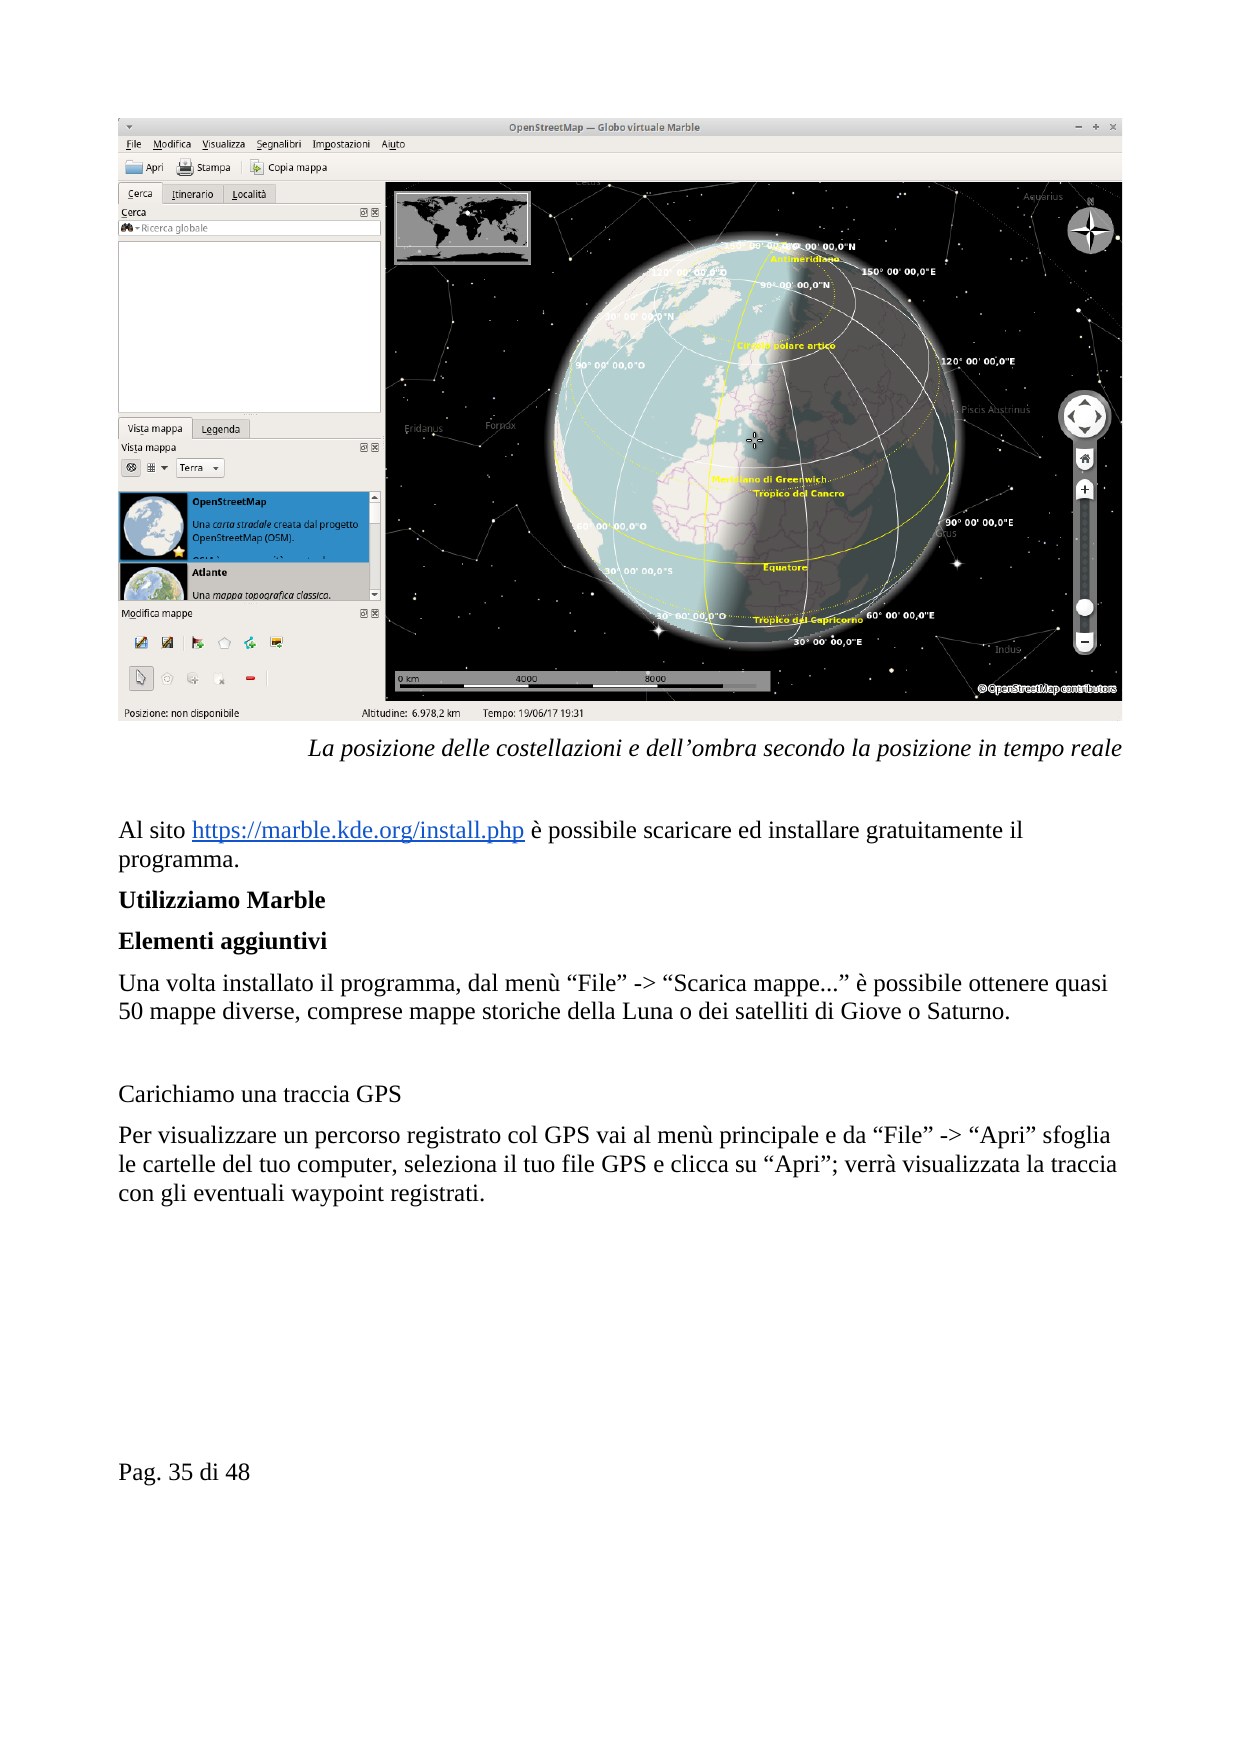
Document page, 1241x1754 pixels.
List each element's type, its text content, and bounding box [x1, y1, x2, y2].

text Al sito https://marble.kde.org/install.php è possibile scaricare ed installare gratuitamente il programma. [118, 815, 1122, 873]
picture [118, 118, 1123, 721]
text Per visualizzare un percorso registrato col GPS vai al menù principale e da “File” -> “Apri” sfoglia le cartelle del tuo computer, seleziona il tuo file GPS e clicca su “Apri”; verrà visualizzata la traccia con gli eventuali waypoint registrati. [118, 1120, 1122, 1206]
text Carichiamo una traccia GPS [118, 1079, 1122, 1108]
text Una volta installato il programma, dal menù “File” -> “Scarica mappe...” è possibile ottenere quasi 50 mappe diverse, comprese mappe storiche della Luna o dei satelliti di Giove o Saturno. [118, 968, 1122, 1025]
text La posizione delle costellazioni e dell’ombra secondo la posizione in tempo reale [118, 733, 1122, 761]
subtitle Utilizziamo Marble [118, 885, 1122, 914]
subtitle Elementi aggiuntivi [118, 926, 1122, 955]
